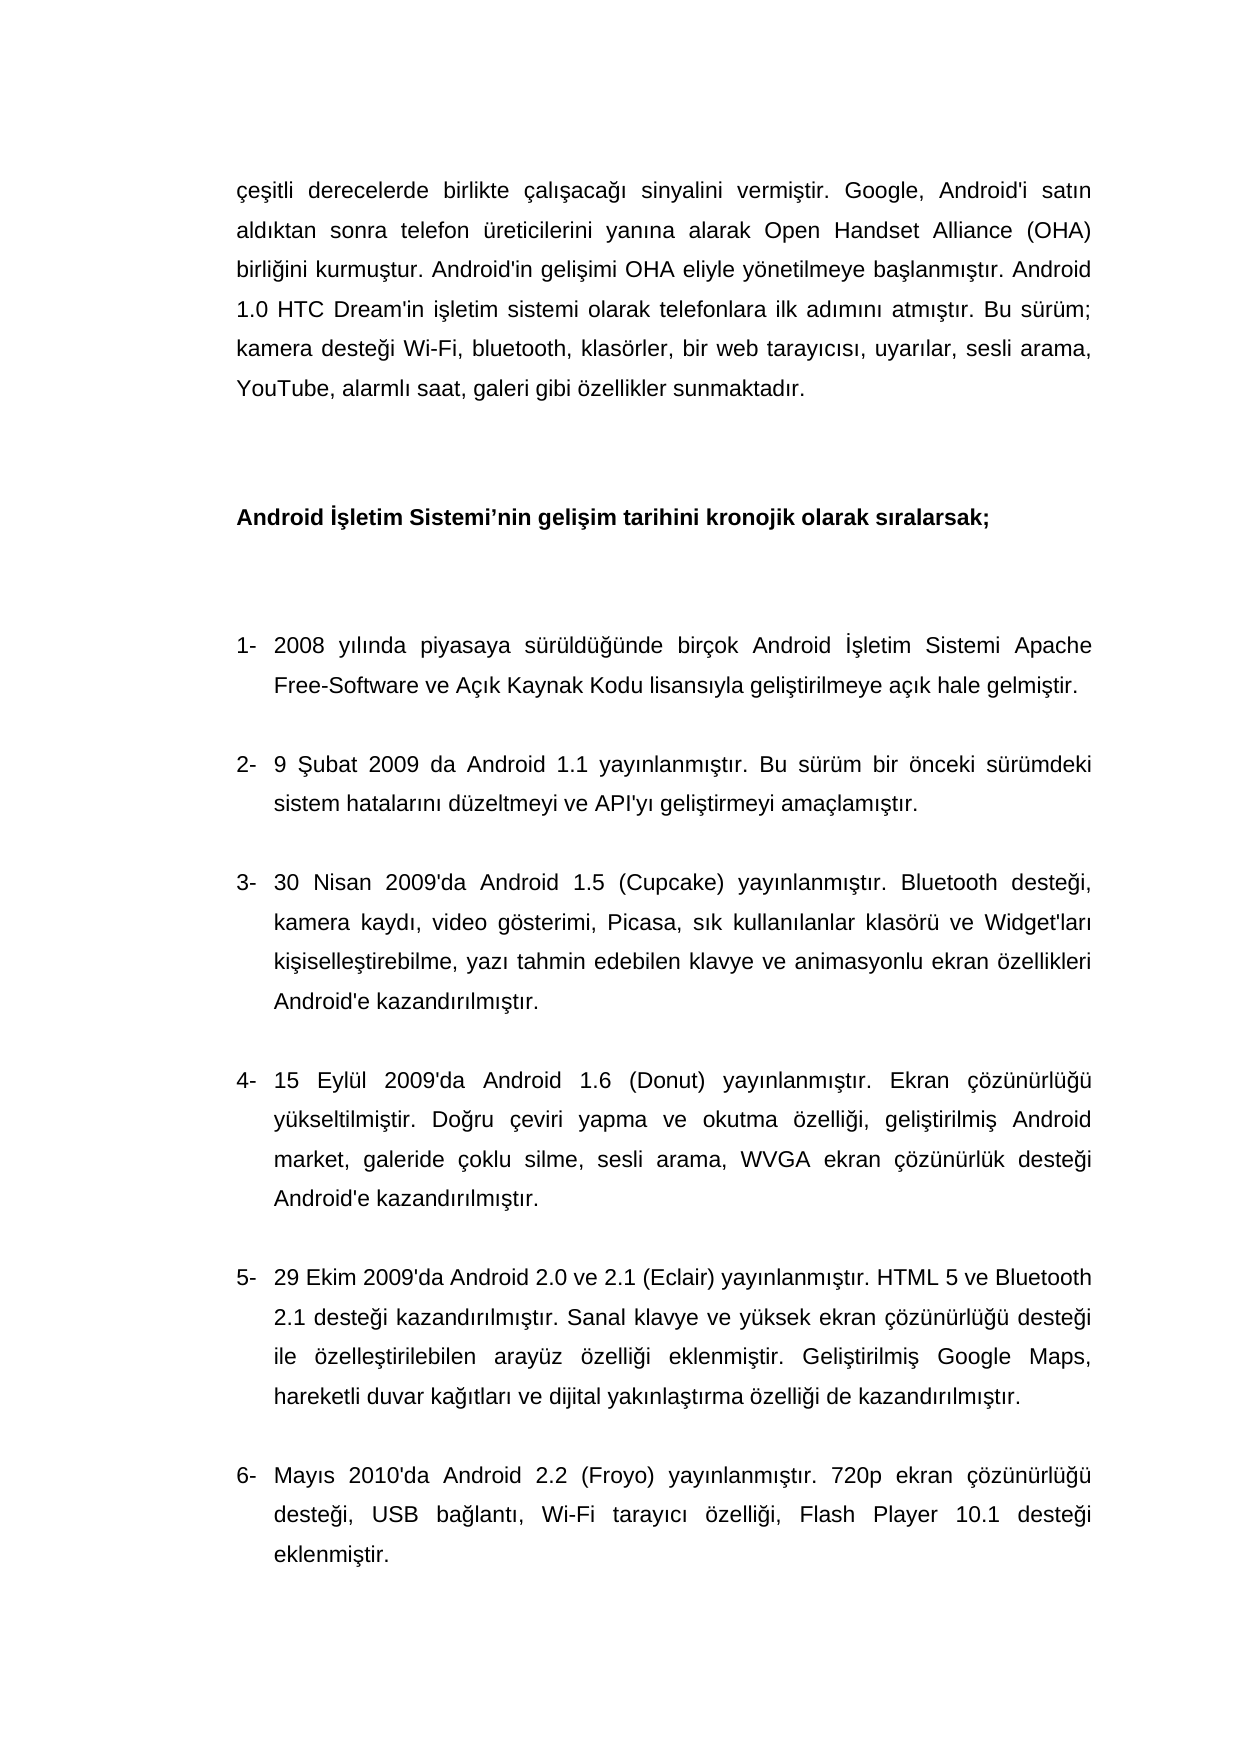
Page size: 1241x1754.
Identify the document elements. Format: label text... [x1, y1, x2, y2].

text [236, 177, 1092, 401]
list 2008 yılında piyasaya sürüldüğünde birçok Android İşletim Sistemi Apache Free-Software ve Açık Kaynak Kodu lisansıyla geliştirilmeye açık hale gelmiştir. [236, 632, 1092, 698]
list 30 Nisan 2009'da Android 1.5 (Cupcake) yayınlanmıştır. Bluetooth desteği, kamera kaydı, video gösterimi, Picasa, sık kullanılanlar klasörü ve Widget'ları kişiselleştirebilme, yazı tahmin edebilen klavye ve animasyonlu ekran özellikleri Android'e kazandırılmıştır. [236, 869, 1092, 1014]
list Mayıs 2010'da Android 2.2 (Froyo) yayınlanmıştır. 720p ekran çözünürlüğü desteği, USB bağlantı, Wi-Fi tarayıcı özelliği, Flash Player 10.1 desteği eklenmiştir. [236, 1462, 1092, 1567]
list 15 Eylül 2009'da Android 1.6 (Donut) yayınlanmıştır. Ekran çözünürlüğü yükseltilmiştir. Doğru çeviri yapma ve okutma özelliği, geliştirilmiş Android market, galeride çoklu silme, sesli arama, WVGA ekran çözünürlük desteği Android'e kazandırılmıştır. [236, 1067, 1092, 1212]
text Android İşletim Sistemi’nin gelişim tarihini kronojik olarak sıralarsak; [236, 503, 1092, 530]
list 29 Ekim 2009'da Android 2.0 ve 2.1 (Eclair) yayınlanmıştır. HTML 5 ve Bluetooth 2.1 desteği kazandırılmıştır. Sanal klavye ve yüksek ekran çözünürlüğü desteği ile özelleştirilebilen arayüz özelliği eklenmiştir. Geliştirilmiş Google Maps, hareketli duvar kağıtları ve dijital yakınlaştırma özelliği de kazandırılmıştır. [236, 1264, 1092, 1409]
list 9 Şubat 2009 da Android 1.1 yayınlanmıştır. Bu sürüm bir önceki sürümdeki sistem hatalarını düzeltmeyi ve API'yı geliştirmeyi amaçlamıştır. [236, 751, 1092, 817]
